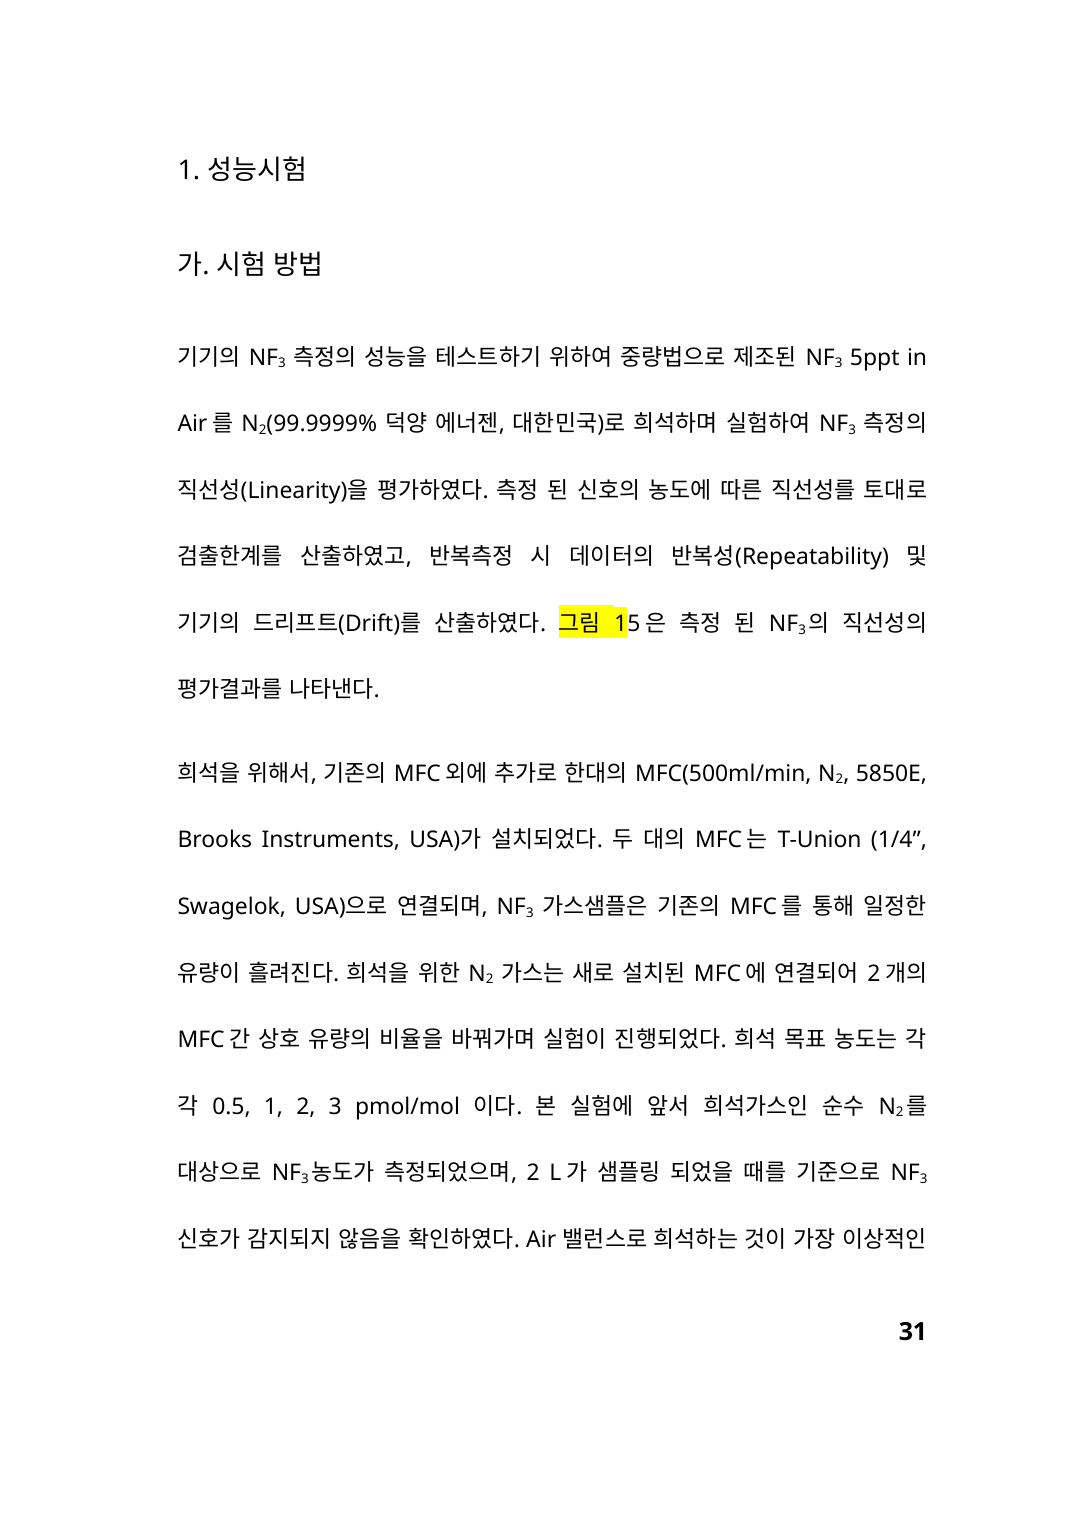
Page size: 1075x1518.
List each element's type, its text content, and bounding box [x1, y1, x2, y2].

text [177, 755, 927, 1254]
text 가. 시험 방법 [177, 243, 927, 282]
text 1. 성능시험 [177, 148, 927, 187]
text 기기의 NF3 측정의 성능을 테스트하기 위하여 중량법으로 제조된 NF3 5ppt in Air를 N2(99.9999% 덕양 에너젠, 대한민국)로 희석하며 실험하여 NF3 측정의 직선성(Linearity)을 평가하였다. 측정 된 신호의 농도에 따른 직선성를 토대로 검출한계를 산출하였고, 반복측정 시 데이터의 반복성(Repeatability) 및 기기의 드리프트(Drift)를 산출하였다. 그림 15은 측정 된 NF3의 직선성의 평가결과를 나타낸다. [177, 338, 927, 705]
